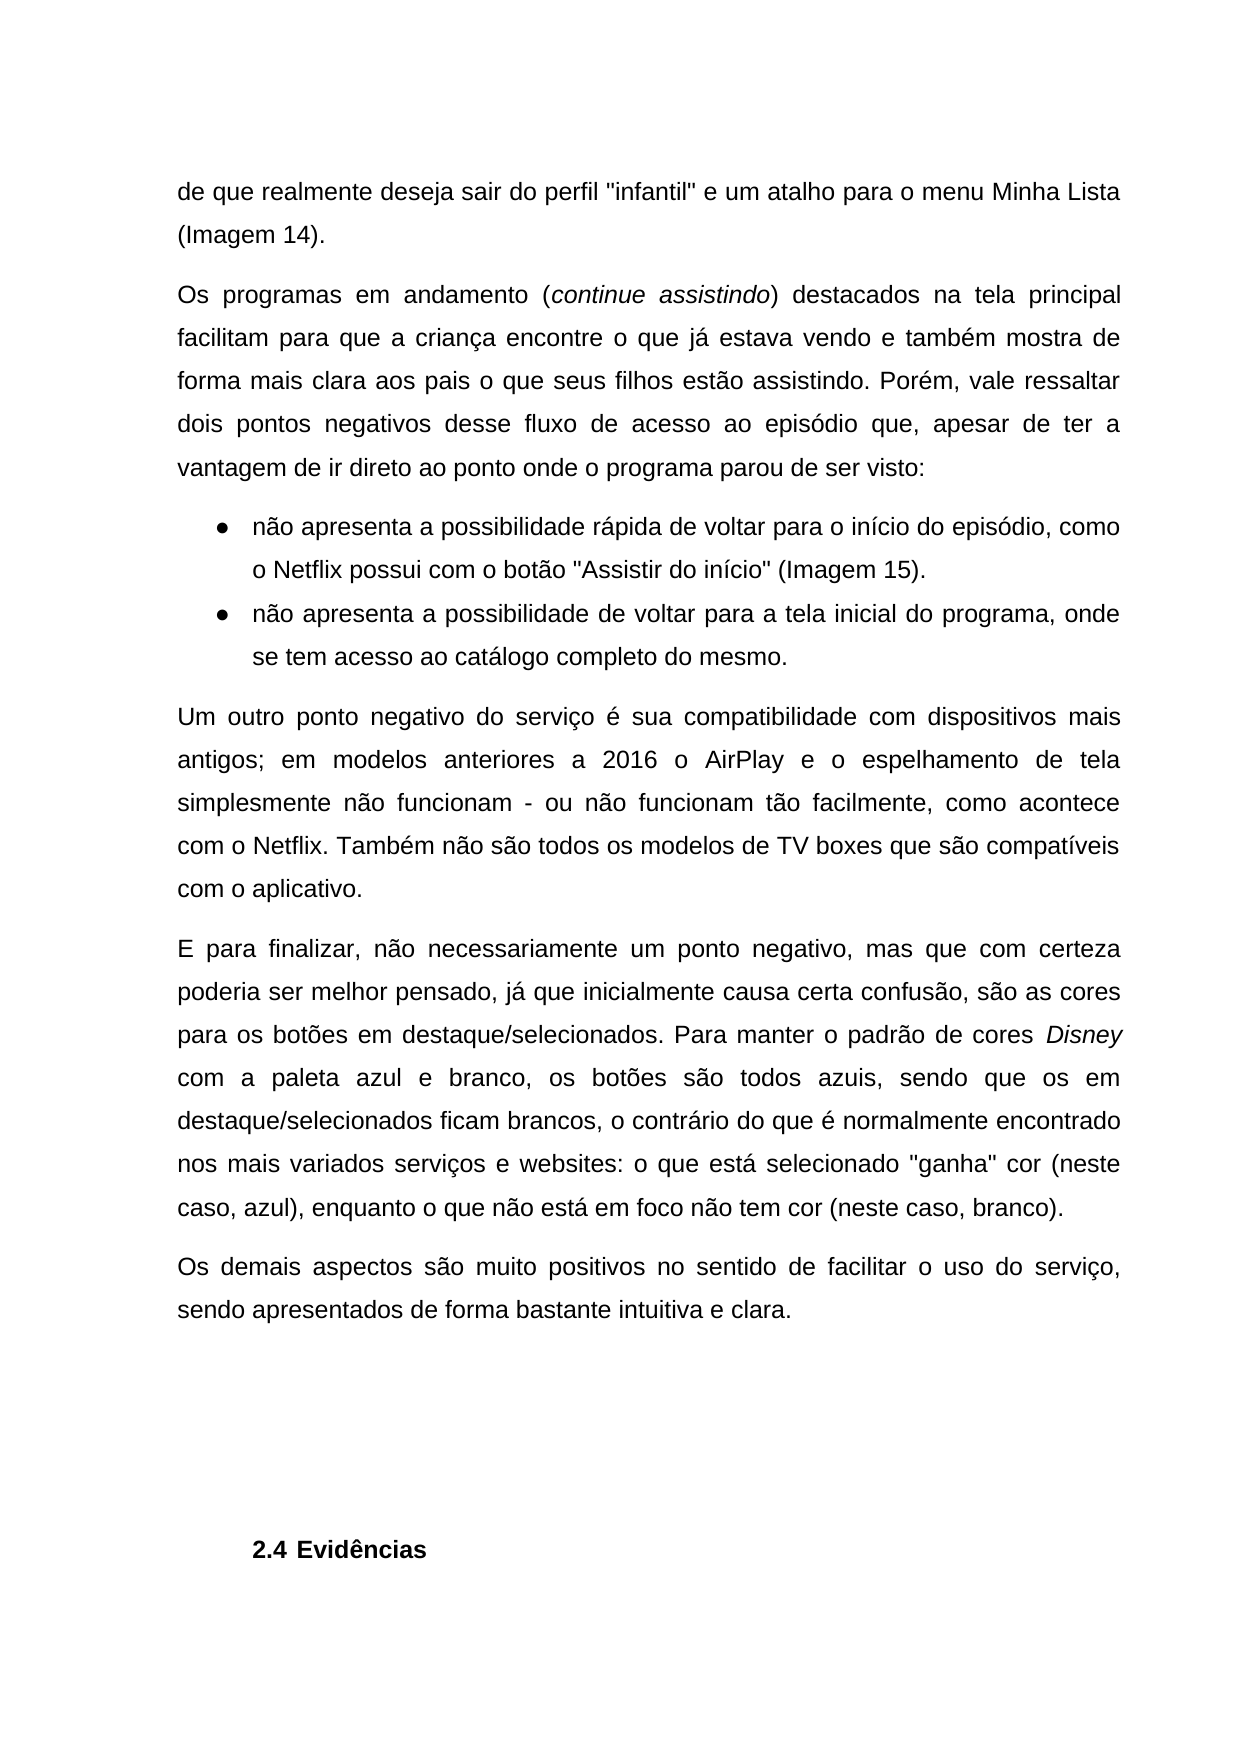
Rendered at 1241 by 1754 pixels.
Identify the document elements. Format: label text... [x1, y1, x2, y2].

list não apresenta a possibilidade rápida de voltar para o início do episódio, como o Netflix possui com o botão "Assistir do início" (Imagem 15). [214, 512, 1122, 584]
text Um outro ponto negativo do serviço é sua compatibilidade com dispositivos mais antigos; em modelos anteriores a 2016 o AirPlay e o espelhamento de tela simplesmente não funcionam - ou não funcionam tão facilmente, como acontece com o Netflix. Também não são todos os modelos de TV boxes que são compatíveis com o aplicativo. [177, 701, 1122, 903]
text E para finalizar, não necessariamente um ponto negativo, mas que com certeza poderia ser melhor pensado, já que inicialmente causa certa confusão, são as cores para os botões em destaque/selecionados. Para manter o padrão de cores Disney com a paleta azul e branco, os botões são todos azuis, sendo que os em destaque/selecionados ficam brancos, o contrário do que é normalmente encontrado nos mais variados serviços e websites: o que está selecionado "ganha" cor (neste caso, azul), enquanto o que não está em foco não tem cor (neste caso, branco). [177, 934, 1122, 1221]
list não apresenta a possibilidade de voltar para a tela inicial do programa, onde se tem acesso ao catálogo completo do mesmo. [214, 598, 1122, 670]
subtitle Evidências [252, 1534, 1122, 1563]
text Os demais aspectos são muito positivos no sentido de facilitar o uso do serviço, sendo apresentados de forma bastante intuitiva e clara. [177, 1252, 1122, 1324]
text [177, 177, 1122, 249]
text Os programas em andamento (continue assistindo) destacados na tela principal facilitam para que a criança encontre o que já estava vendo e também mostra de forma mais clara aos pais o que seus filhos estão assistindo. Porém, vale ressaltar dois pontos negativos desse fluxo de acesso ao episódio que, apesar de ter a vantagem de ir direto ao ponto onde o programa parou de ser visto: [177, 280, 1122, 481]
